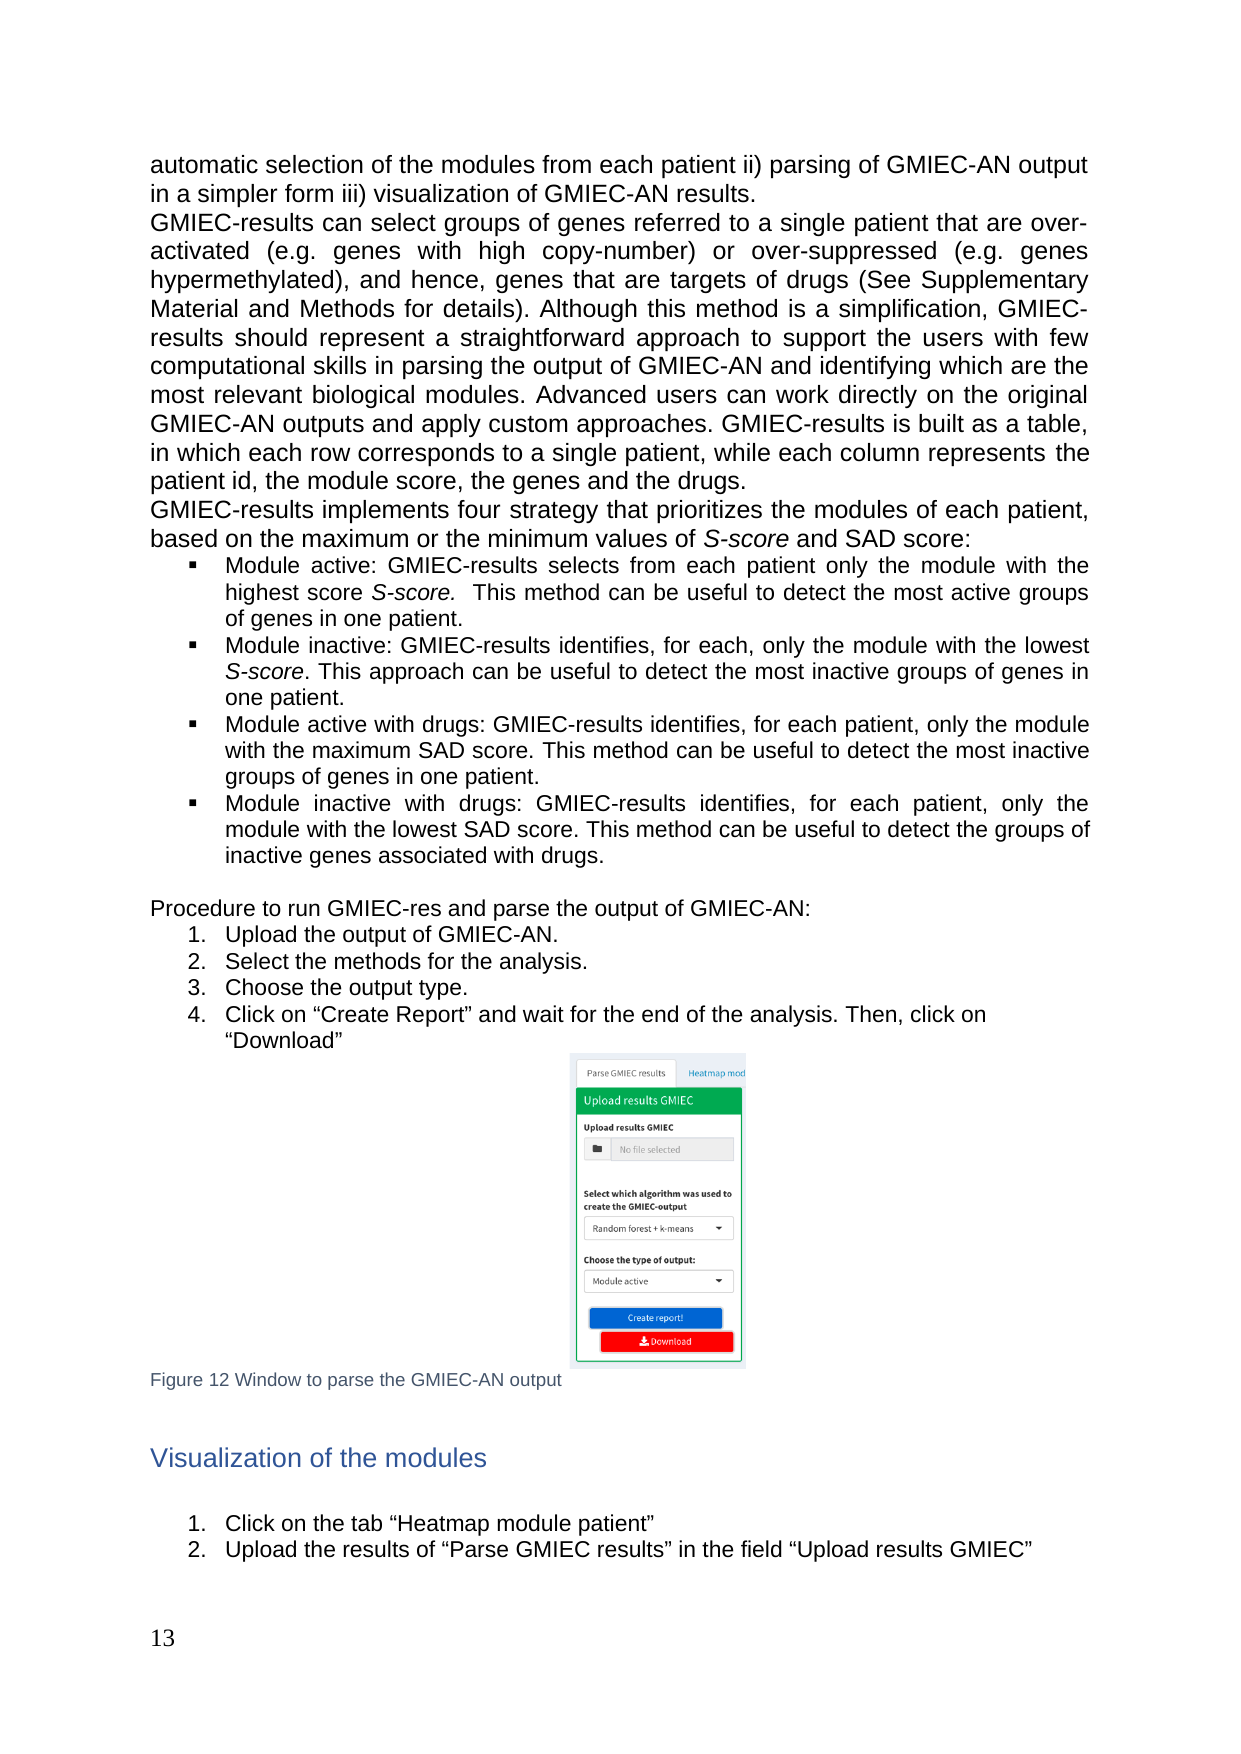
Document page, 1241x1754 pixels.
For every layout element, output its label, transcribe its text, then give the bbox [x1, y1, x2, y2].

list Choose the output type. [187, 974, 1090, 1001]
list Module active: GMIEC-results selects from each patient only the module with the highest score S-score. This method can be useful to detect the most active groups of genes in one patient. [187, 552, 1090, 632]
list Procedure to run GMIEC-res and parse the output of GMIEC-AN: [150, 895, 1090, 921]
subtitle Visualization of the modules [150, 1442, 1090, 1510]
list Module inactive with drugs: GMIEC-results identifies, for each patient, only the module with the lowest SAD score. This method can be useful to detect the groups of inactive genes associated with drugs. [187, 790, 1090, 869]
list Select the methods for the analysis. [187, 948, 1090, 974]
list Click on the tab “Heatmap module patient” [187, 1510, 1090, 1536]
list Click on “Create Report” and wait for the end of the analysis. Then, click on “Download” [187, 1001, 1090, 1053]
list Module active with drugs: GMIEC-results identifies, for each patient, only the module with the maximum SAD score. This method can be useful to detect the most inactive groups of genes in one patient. [187, 711, 1090, 790]
text Figure 12 Window to parse the GMIEC-AN output [150, 1369, 1090, 1390]
list Upload the results of “Parse GMIEC results” in the field “Upload results GMIEC” [187, 1536, 1090, 1562]
list Upload the output of GMIEC-AN. [187, 921, 1090, 948]
picture [569, 1053, 746, 1369]
text GMIEC-results implements four strategy that prioritizes the modules of each patient, based on the maximum or the minimum values of S-score and SAD score: [150, 495, 1090, 552]
list Module inactive: GMIEC-results identifies, for each, only the module with the lowest S-score. This approach can be useful to detect the most inactive groups of genes in one patient. [187, 632, 1090, 711]
text GMIEC-results can select groups of genes referred to a single patient that are over-activated (e.g. genes with high copy-number) or over-suppressed (e.g. genes hypermethylated), and hence, genes that are targets of drugs (See Supplementary Material and Methods for details). Although this method is a simplification, GMIEC-results should represent a straightforward approach to support the users with few computational skills in parsing the output of GMIEC-AN and identifying which are the most relevant biological modules. Advanced users can work directly on the original GMIEC-AN outputs and apply custom approaches. GMIEC-results is built as a table, in which each row corresponds to a single patient, while each column represents the patient id, the module score, the genes and the drugs. [150, 207, 1090, 495]
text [150, 150, 1090, 207]
